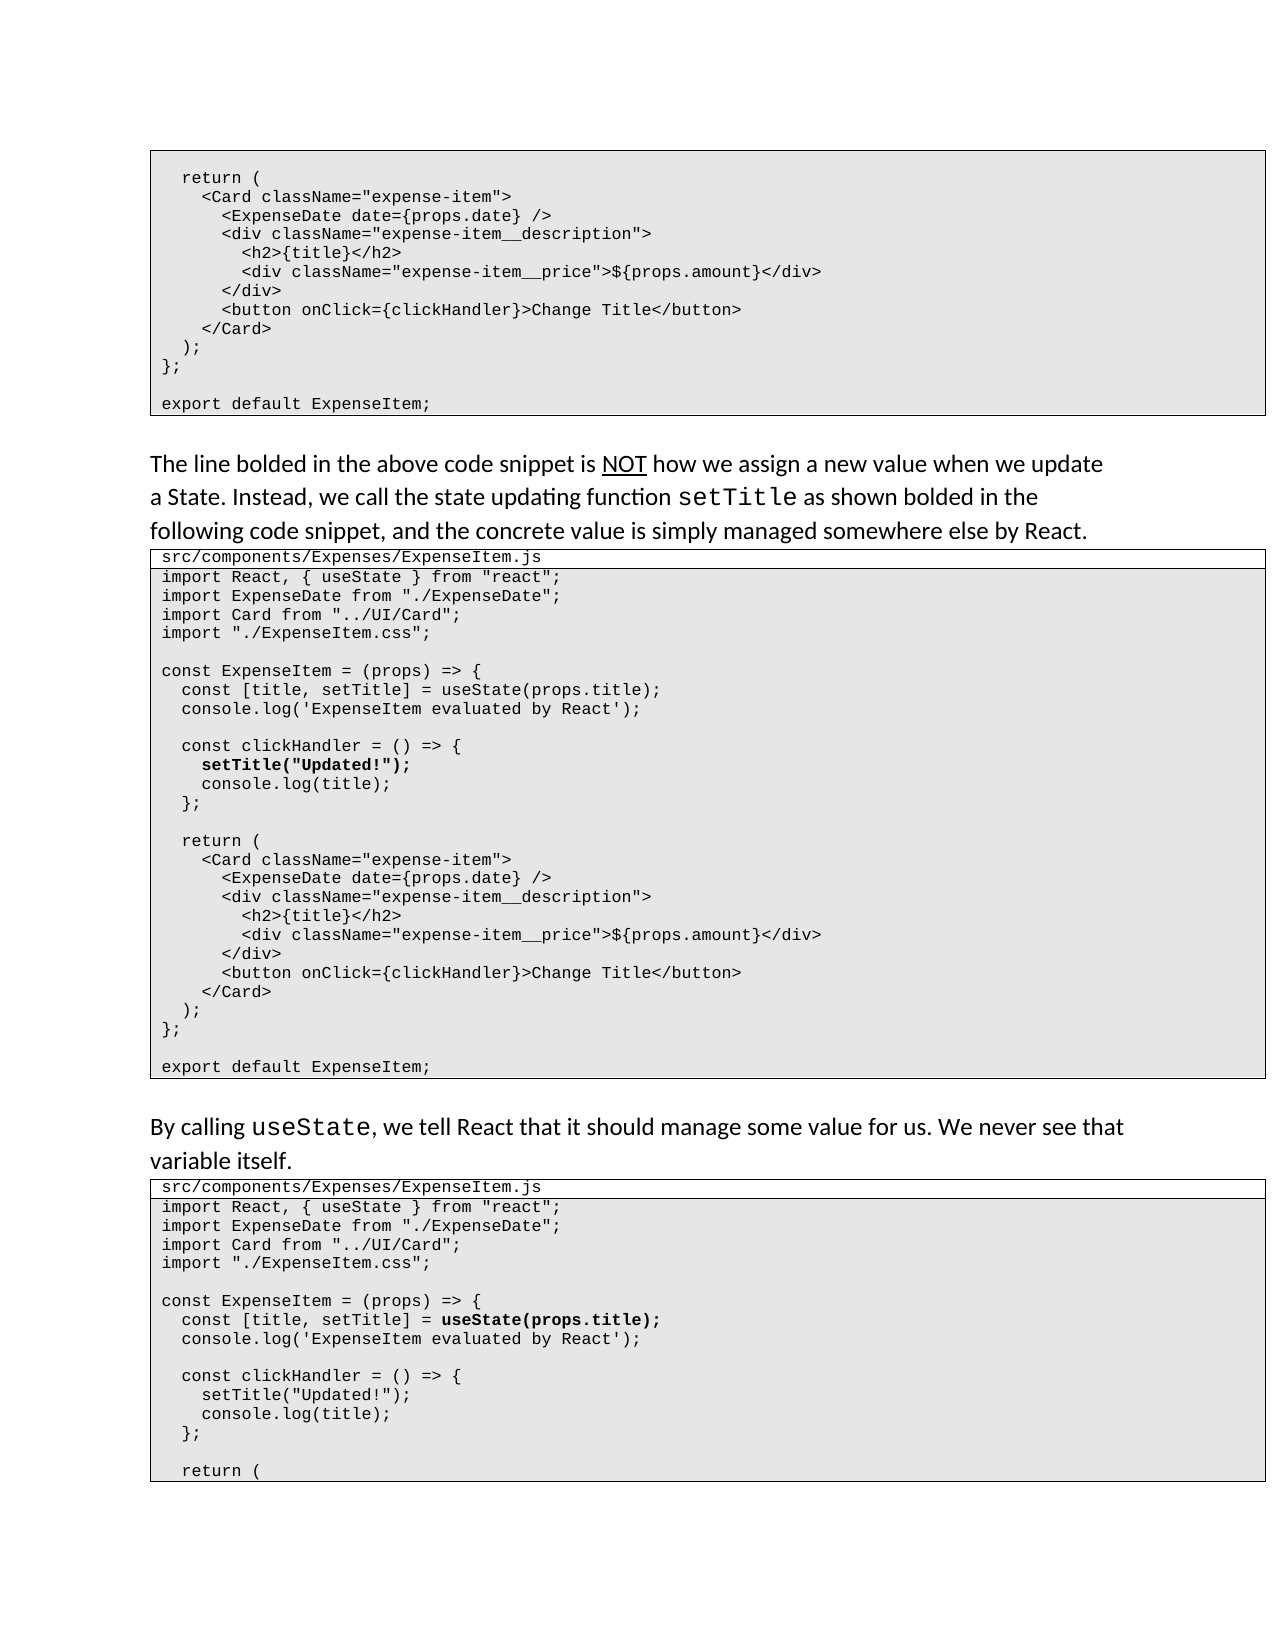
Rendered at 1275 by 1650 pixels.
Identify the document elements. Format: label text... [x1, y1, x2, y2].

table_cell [151, 1199, 1265, 1481]
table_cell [151, 151, 1265, 414]
table_header src/components/Expenses/ExpenseItem.js [151, 1180, 1265, 1198]
text By calling useState, we tell React that it should manage some value for us. We never see that variable itself. [150, 1111, 1125, 1176]
text The line bolded in the above code snippet is NOT how we assign a new value when we update a State. Instead, we call the state updating function setTitle as shown bolded in the following code snippet, and the concrete value is simply managed somewhere else by React. [150, 448, 1125, 546]
table_header src/components/Expenses/ExpenseItem.js [151, 550, 1265, 568]
